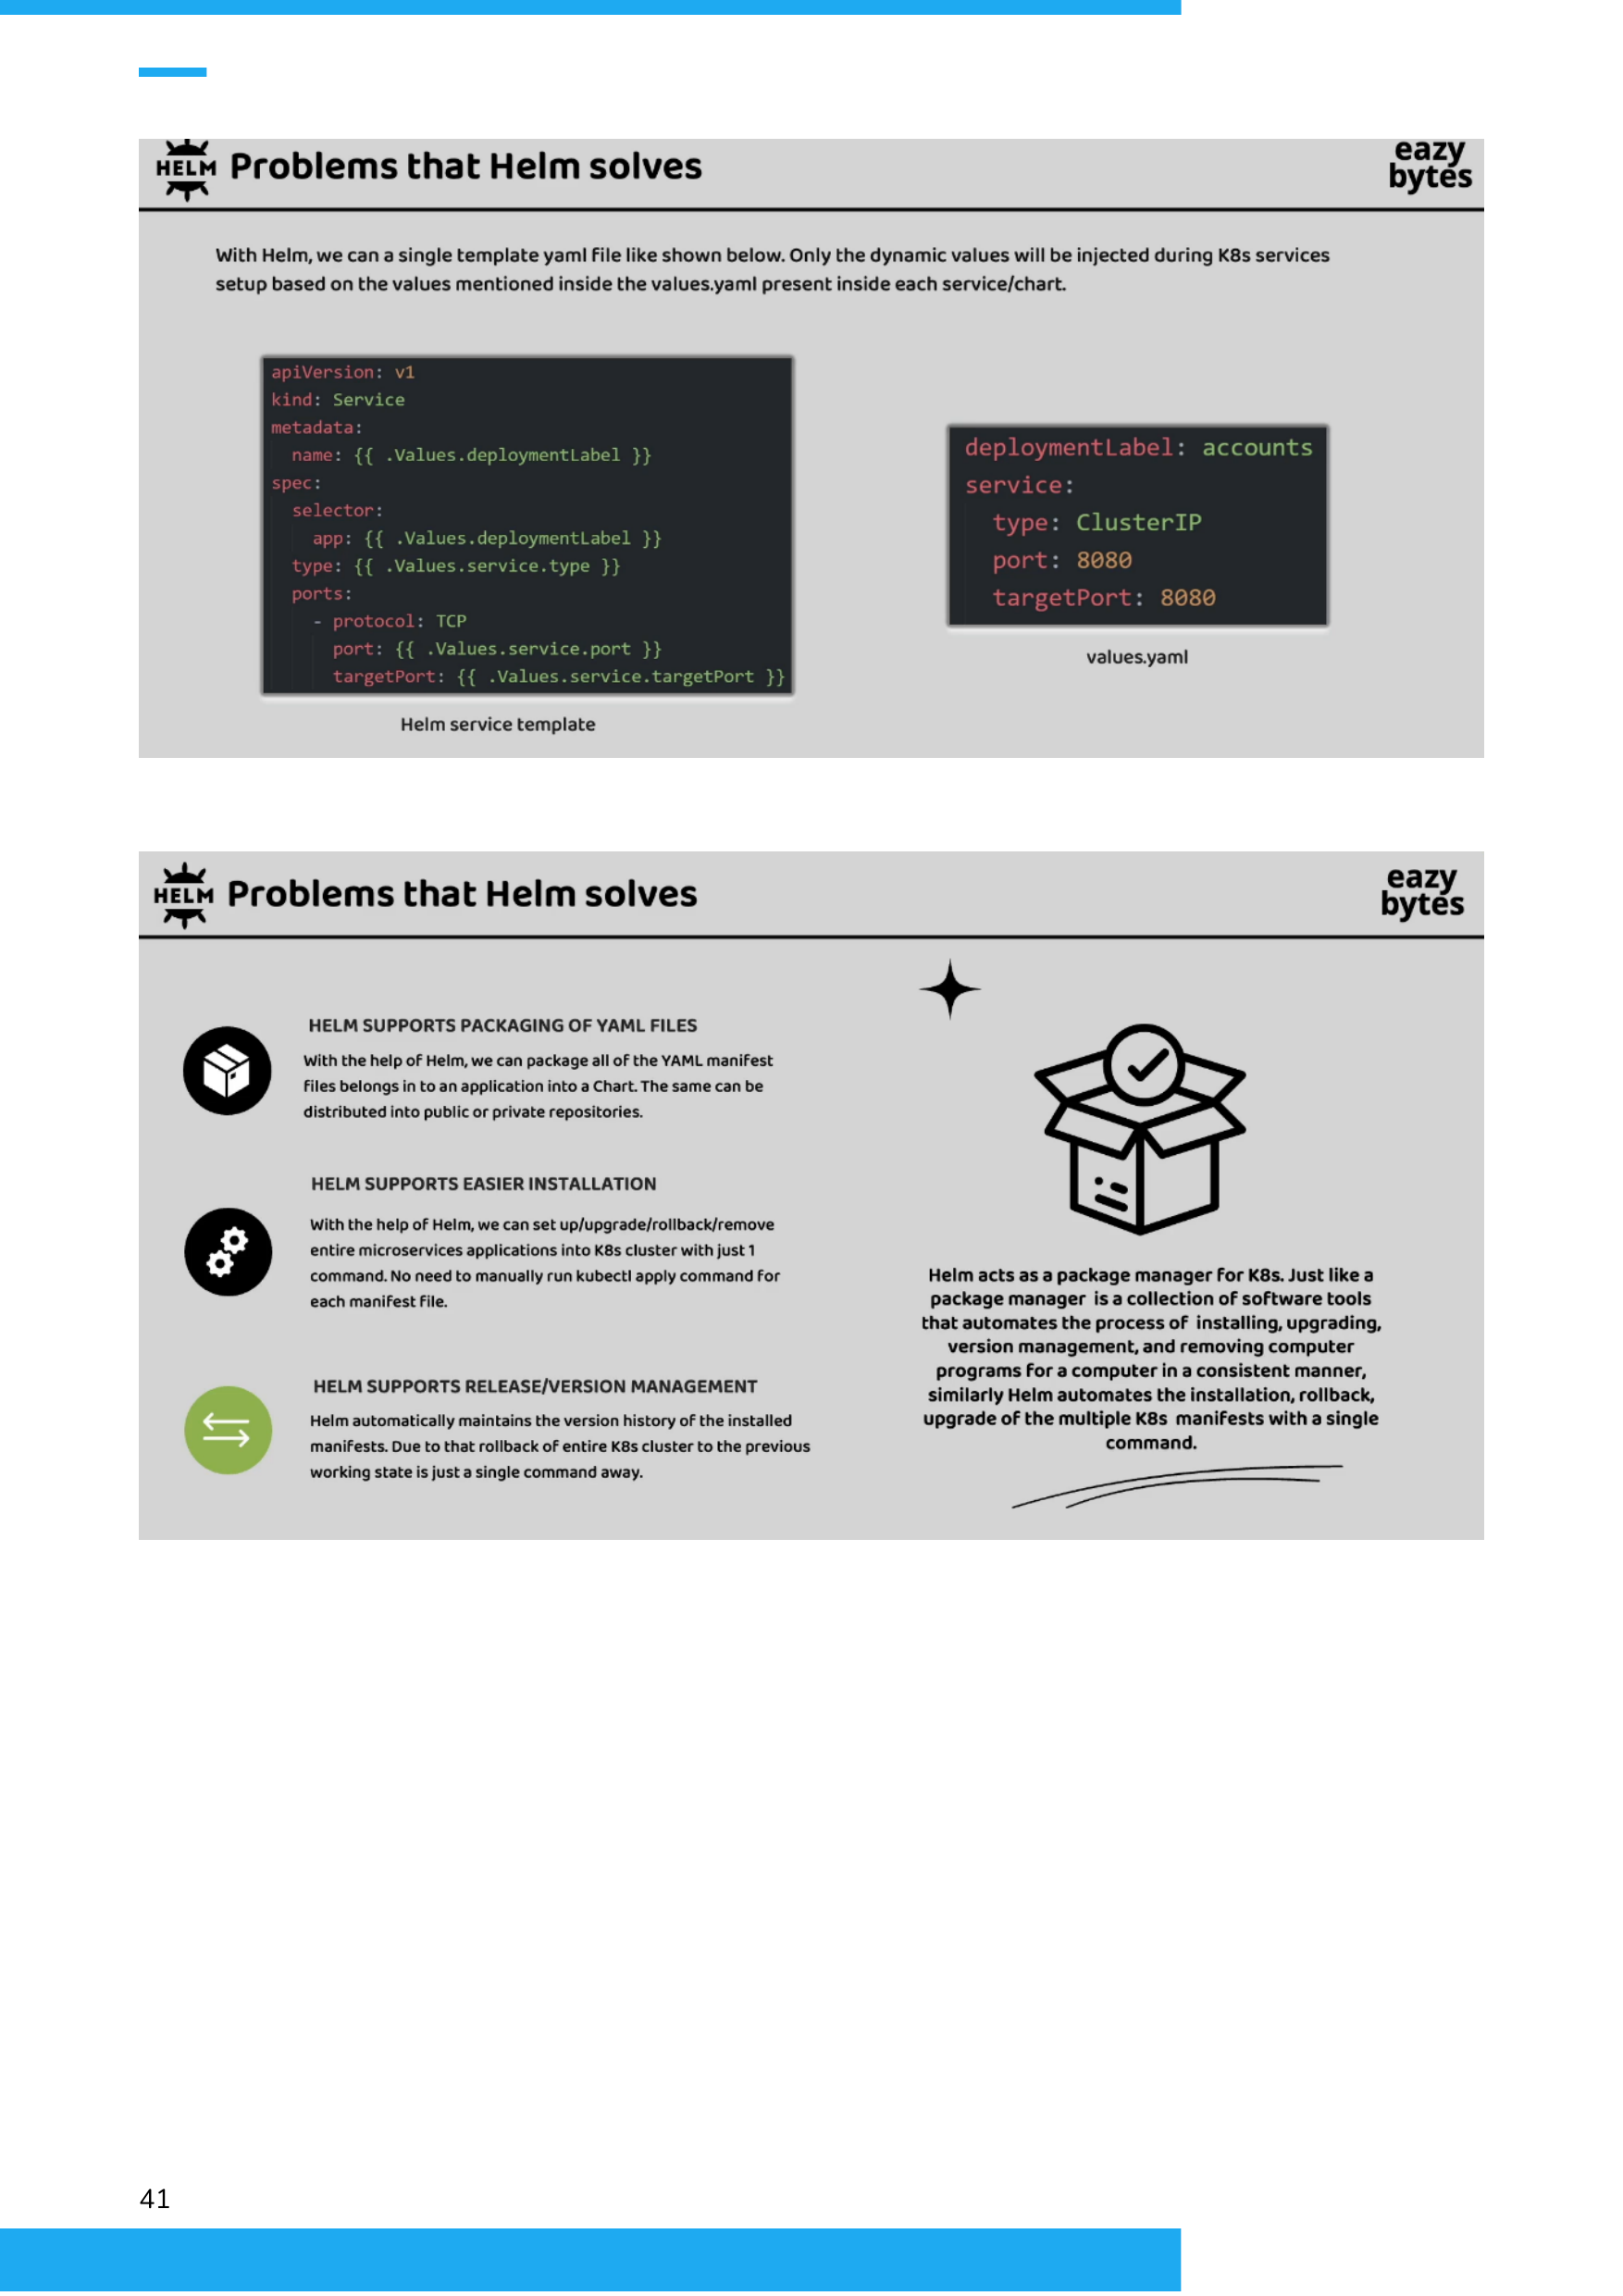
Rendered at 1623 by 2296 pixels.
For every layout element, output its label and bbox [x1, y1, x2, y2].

picture [139, 68, 207, 77]
picture [139, 139, 1484, 758]
picture [0, 0, 1182, 15]
picture [0, 2228, 1182, 2291]
picture [139, 851, 1484, 1540]
